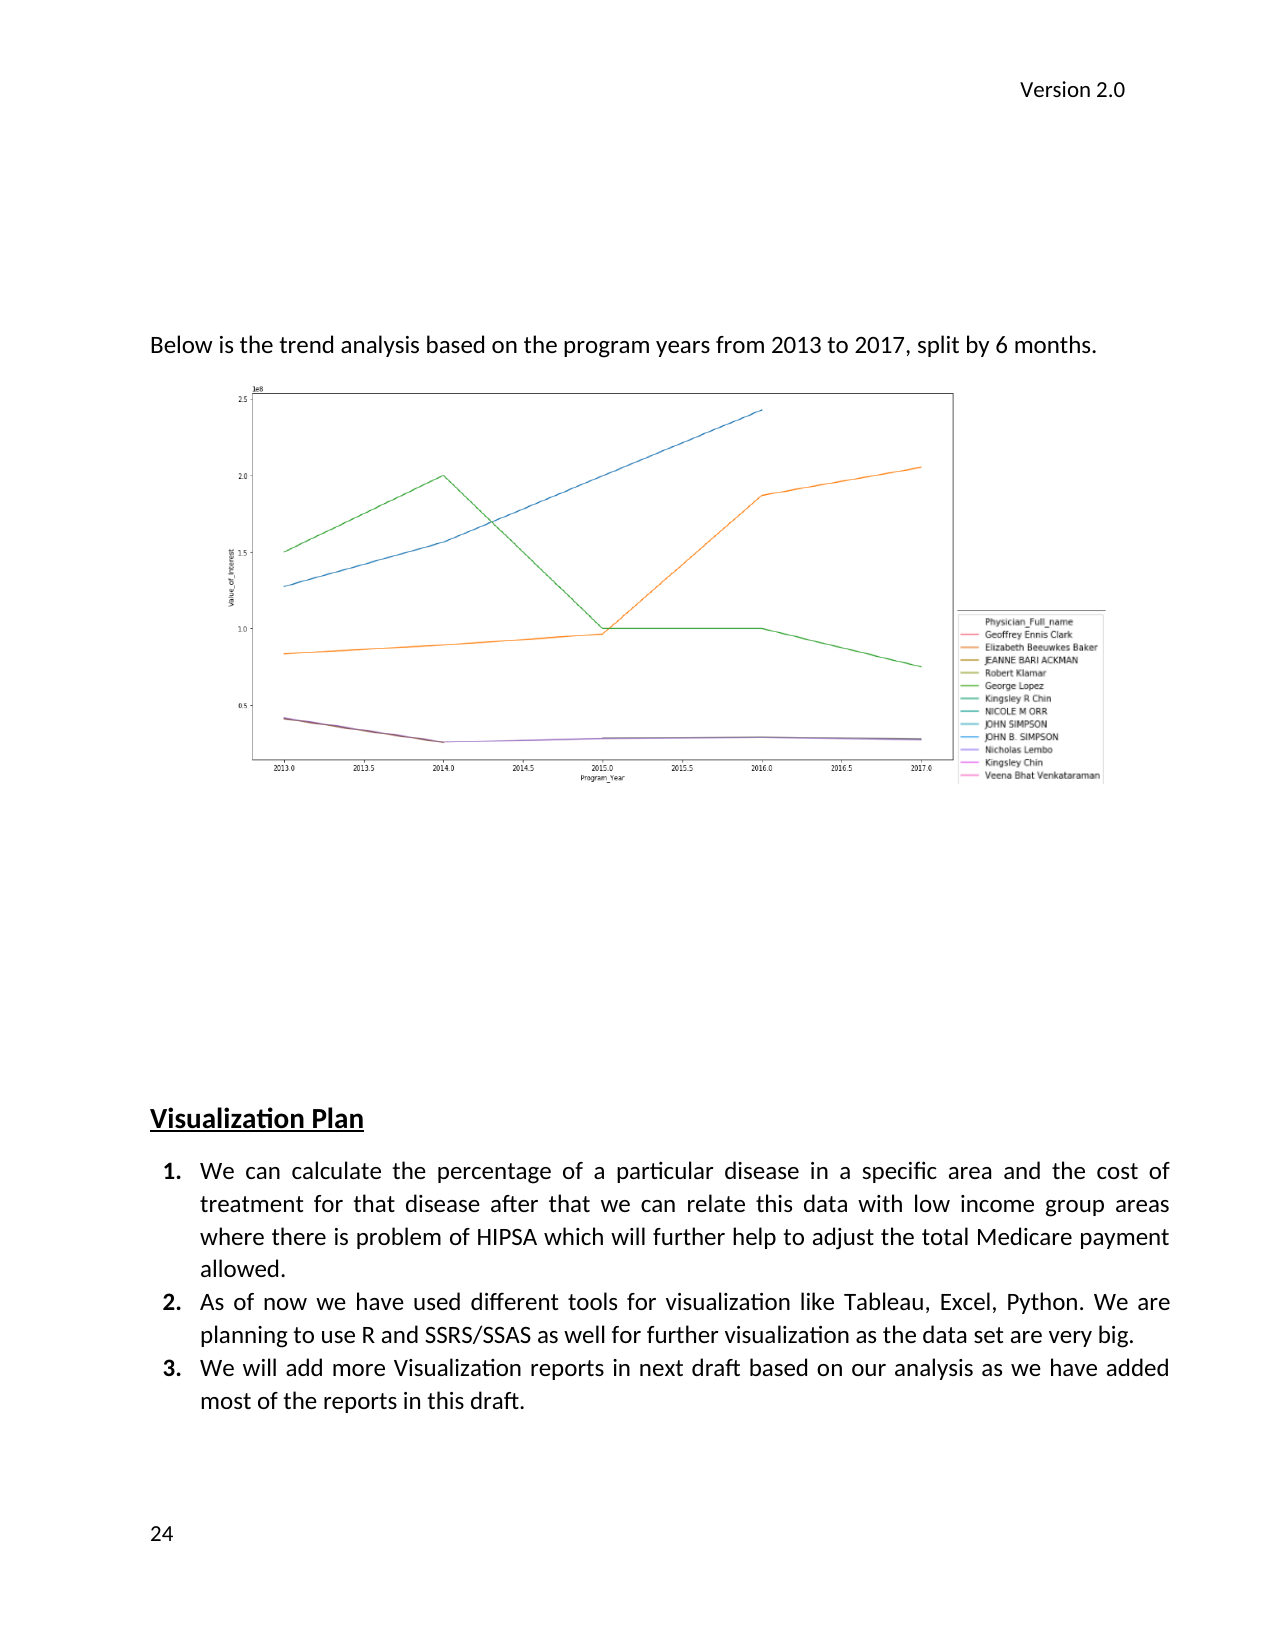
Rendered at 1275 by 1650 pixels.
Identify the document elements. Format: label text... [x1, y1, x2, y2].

text Below is the trend analysis based on the program years from 2013 to 2017, split by 6 months. [150, 329, 1172, 360]
list We will add more Visualization reports in next draft based on our analysis as we have added most of the reports in this draft. [162, 1352, 1172, 1416]
list As of now we have used different tools for visualization like Tableau, Excel, Python. We are planning to use R and SSRS/SSAS as well for further visualization as the data set are very big. [162, 1287, 1172, 1350]
text Visualization Plan [150, 1100, 1172, 1135]
list We can calculate the percentage of a particular disease in a specific area and the cost of treatment for that disease after that we can relate this data with low income group areas where there is problem of HIPSA which will further help to adjust the total Medicare payment allowed. [162, 1155, 1172, 1284]
picture [216, 378, 1106, 784]
